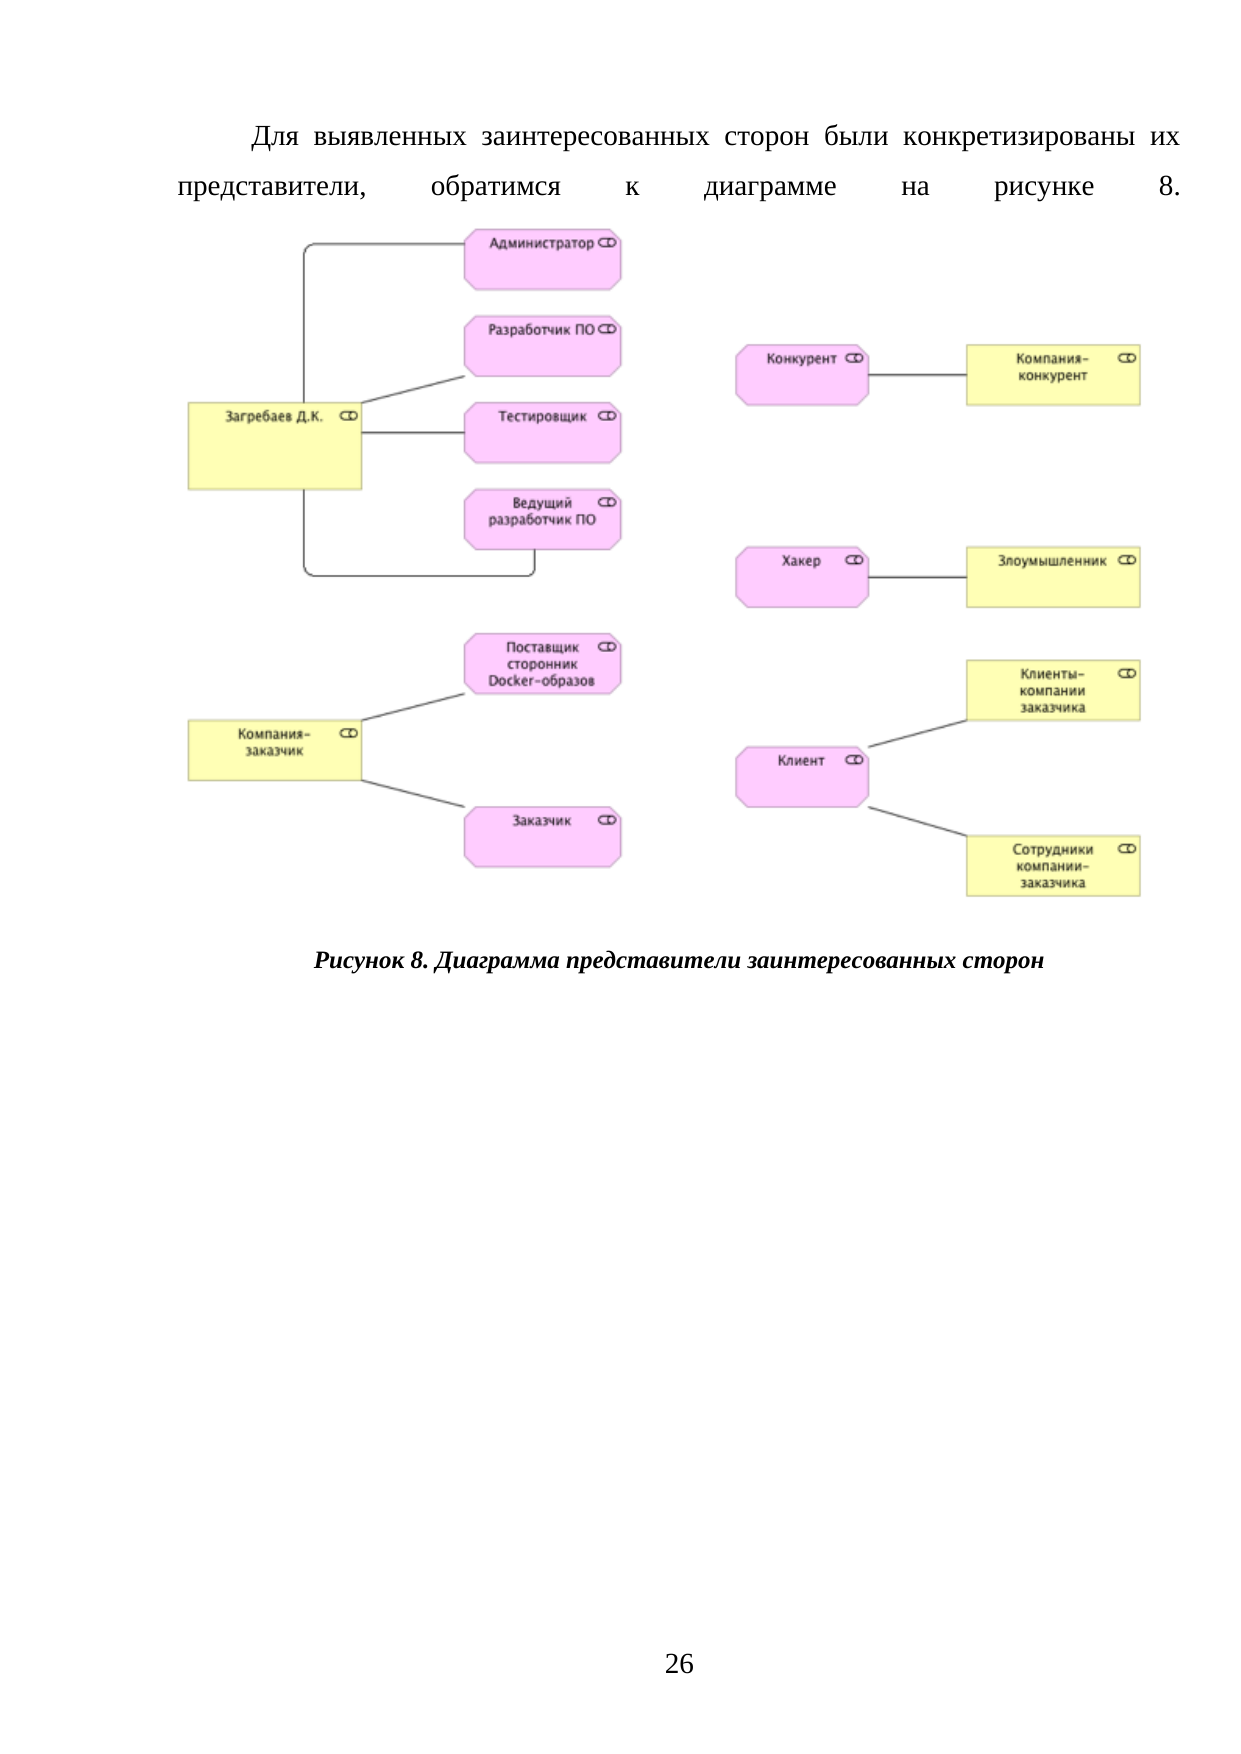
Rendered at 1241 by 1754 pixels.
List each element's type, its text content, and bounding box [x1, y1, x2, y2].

text Рисунок 8. Диаграмма представители заинтересованных сторон [177, 945, 1181, 973]
picture [177, 218, 1152, 908]
